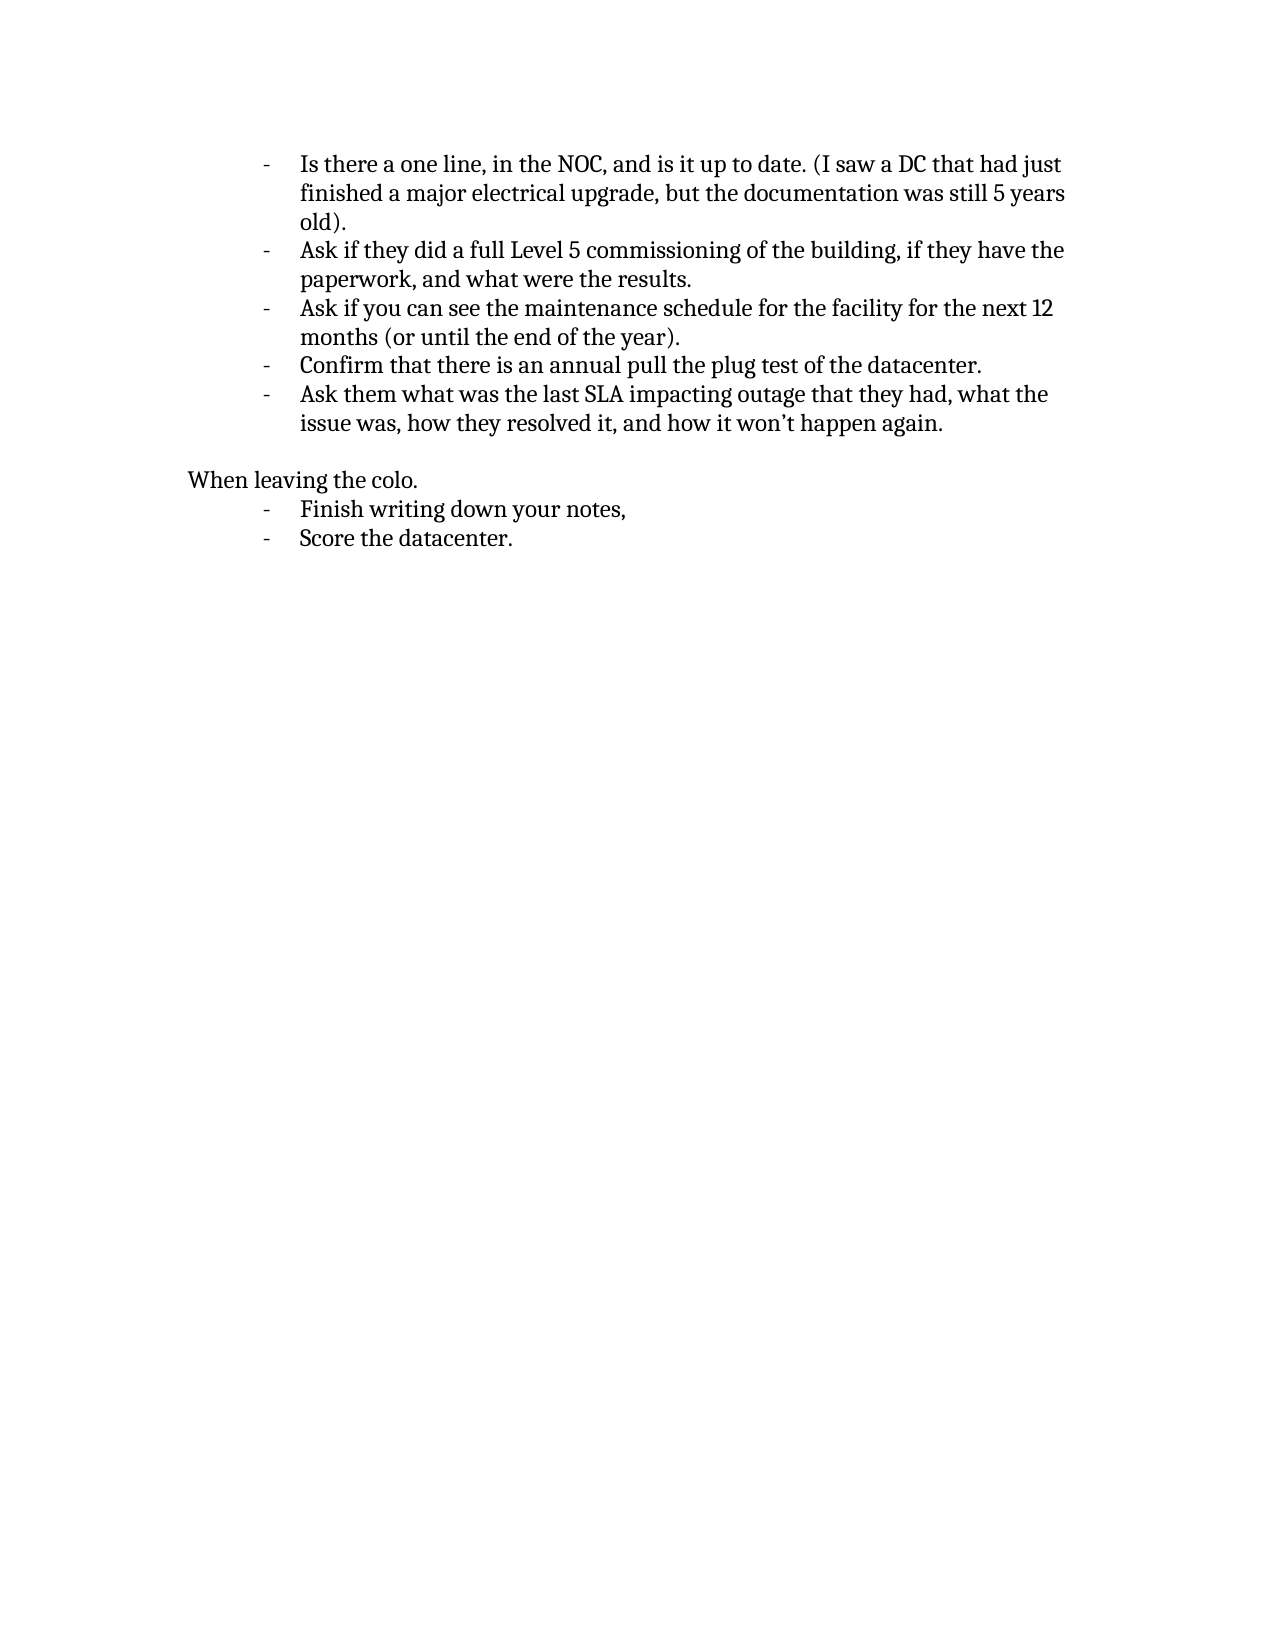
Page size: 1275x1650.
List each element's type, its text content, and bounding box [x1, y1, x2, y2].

list Ask them what was the last SLA impacting outage that they had, what the issue was, how they resolved it, and how it won’t happen again. [262, 380, 1087, 437]
text When leaving the colo. [187, 466, 1087, 495]
list Ask if you can see the maintenance schedule for the facility for the next 12 months (or until the end of the year). [262, 294, 1087, 351]
list Finish writing down your notes, [262, 495, 1087, 524]
list Ask if they did a full Level 5 commissioning of the building, if they have the paperwork, and what were the results. [262, 236, 1087, 294]
list Score the datacenter. [262, 524, 1087, 552]
list Confirm that there is an annual pull the plug test of the datacenter. [262, 351, 1087, 380]
list Is there a one line, in the NOC, and is it up to date. (I saw a DC that had just finished a major electrical upgrade, but the documentation was still 5 years old). [262, 150, 1087, 236]
